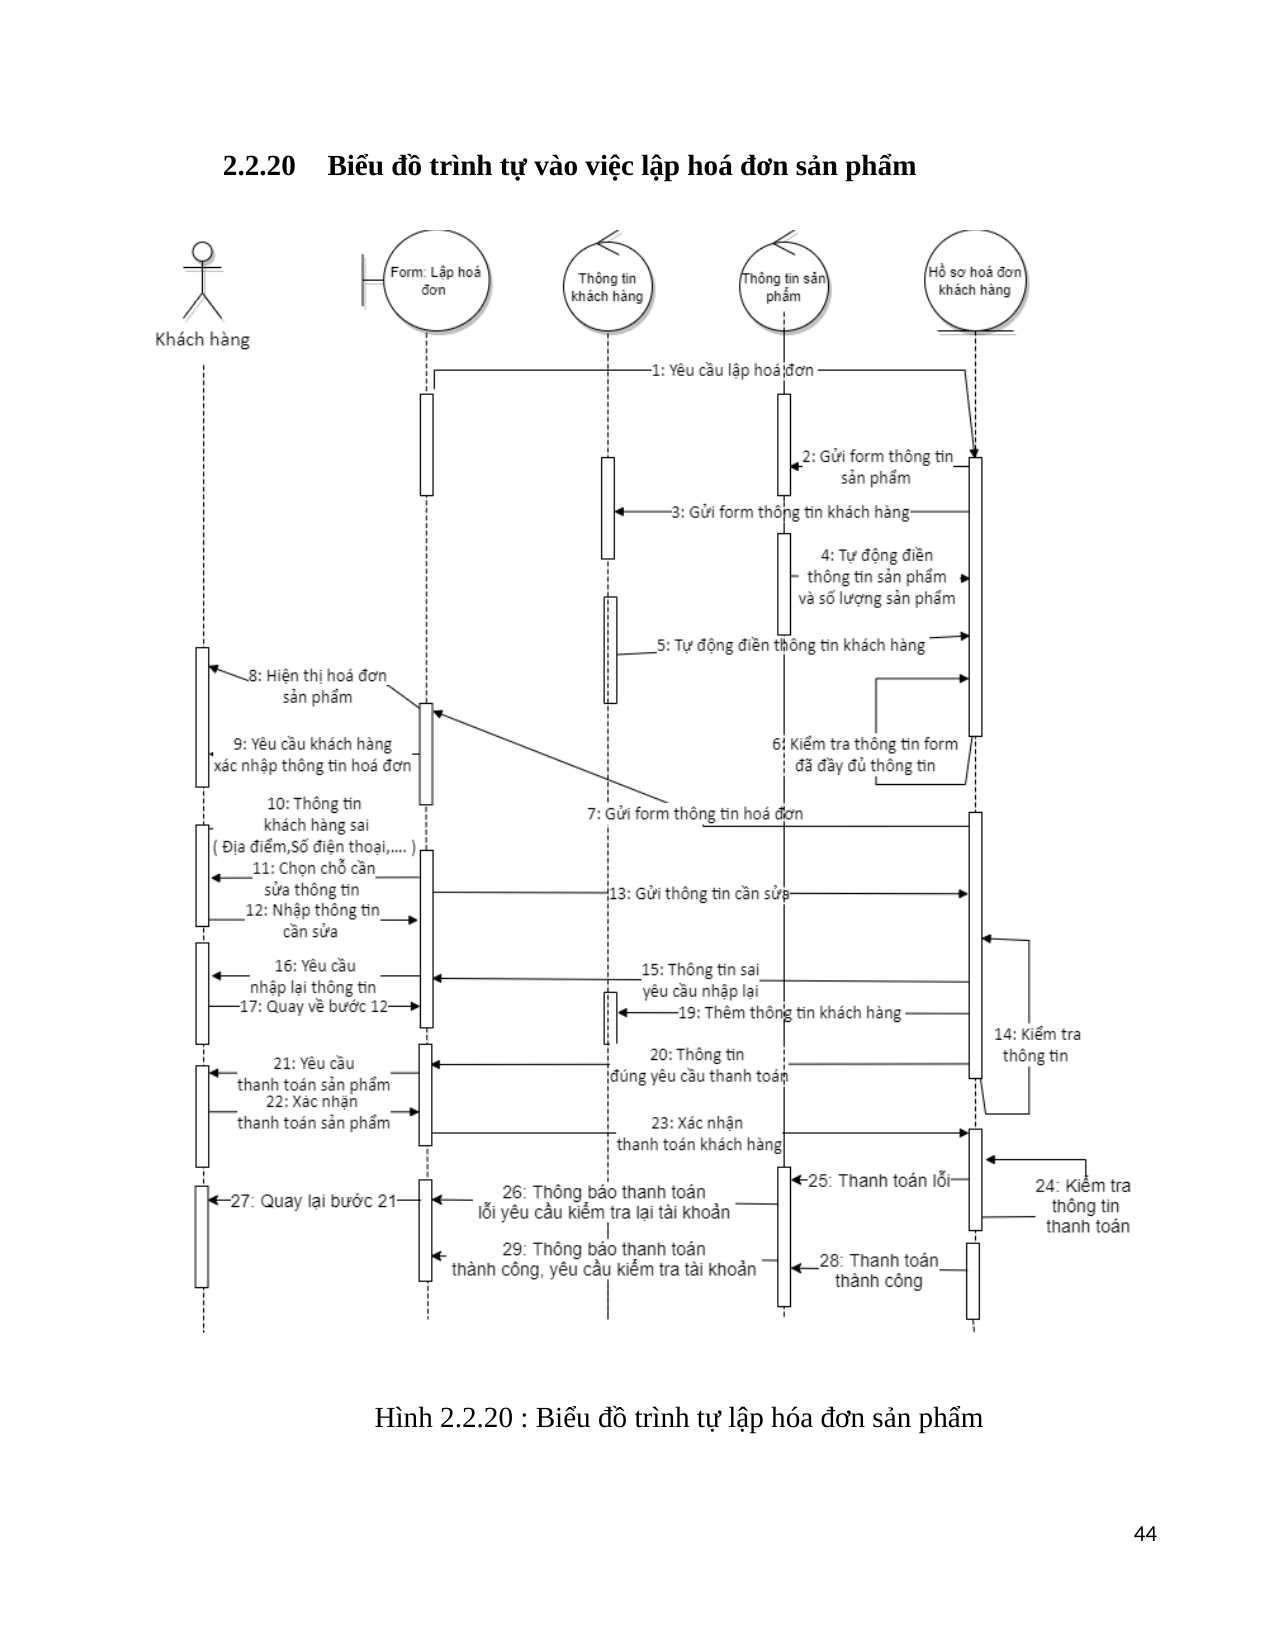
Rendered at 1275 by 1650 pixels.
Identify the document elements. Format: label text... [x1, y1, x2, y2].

text Hình 2.2.20 : Biểu đồ trình tự lập hóa đơn sản phẩm [201, 1401, 1157, 1434]
picture [155, 230, 1136, 1334]
subtitle Biểu đồ trình tự vào việc lập hoá đơn sản phẩm [223, 148, 1157, 181]
